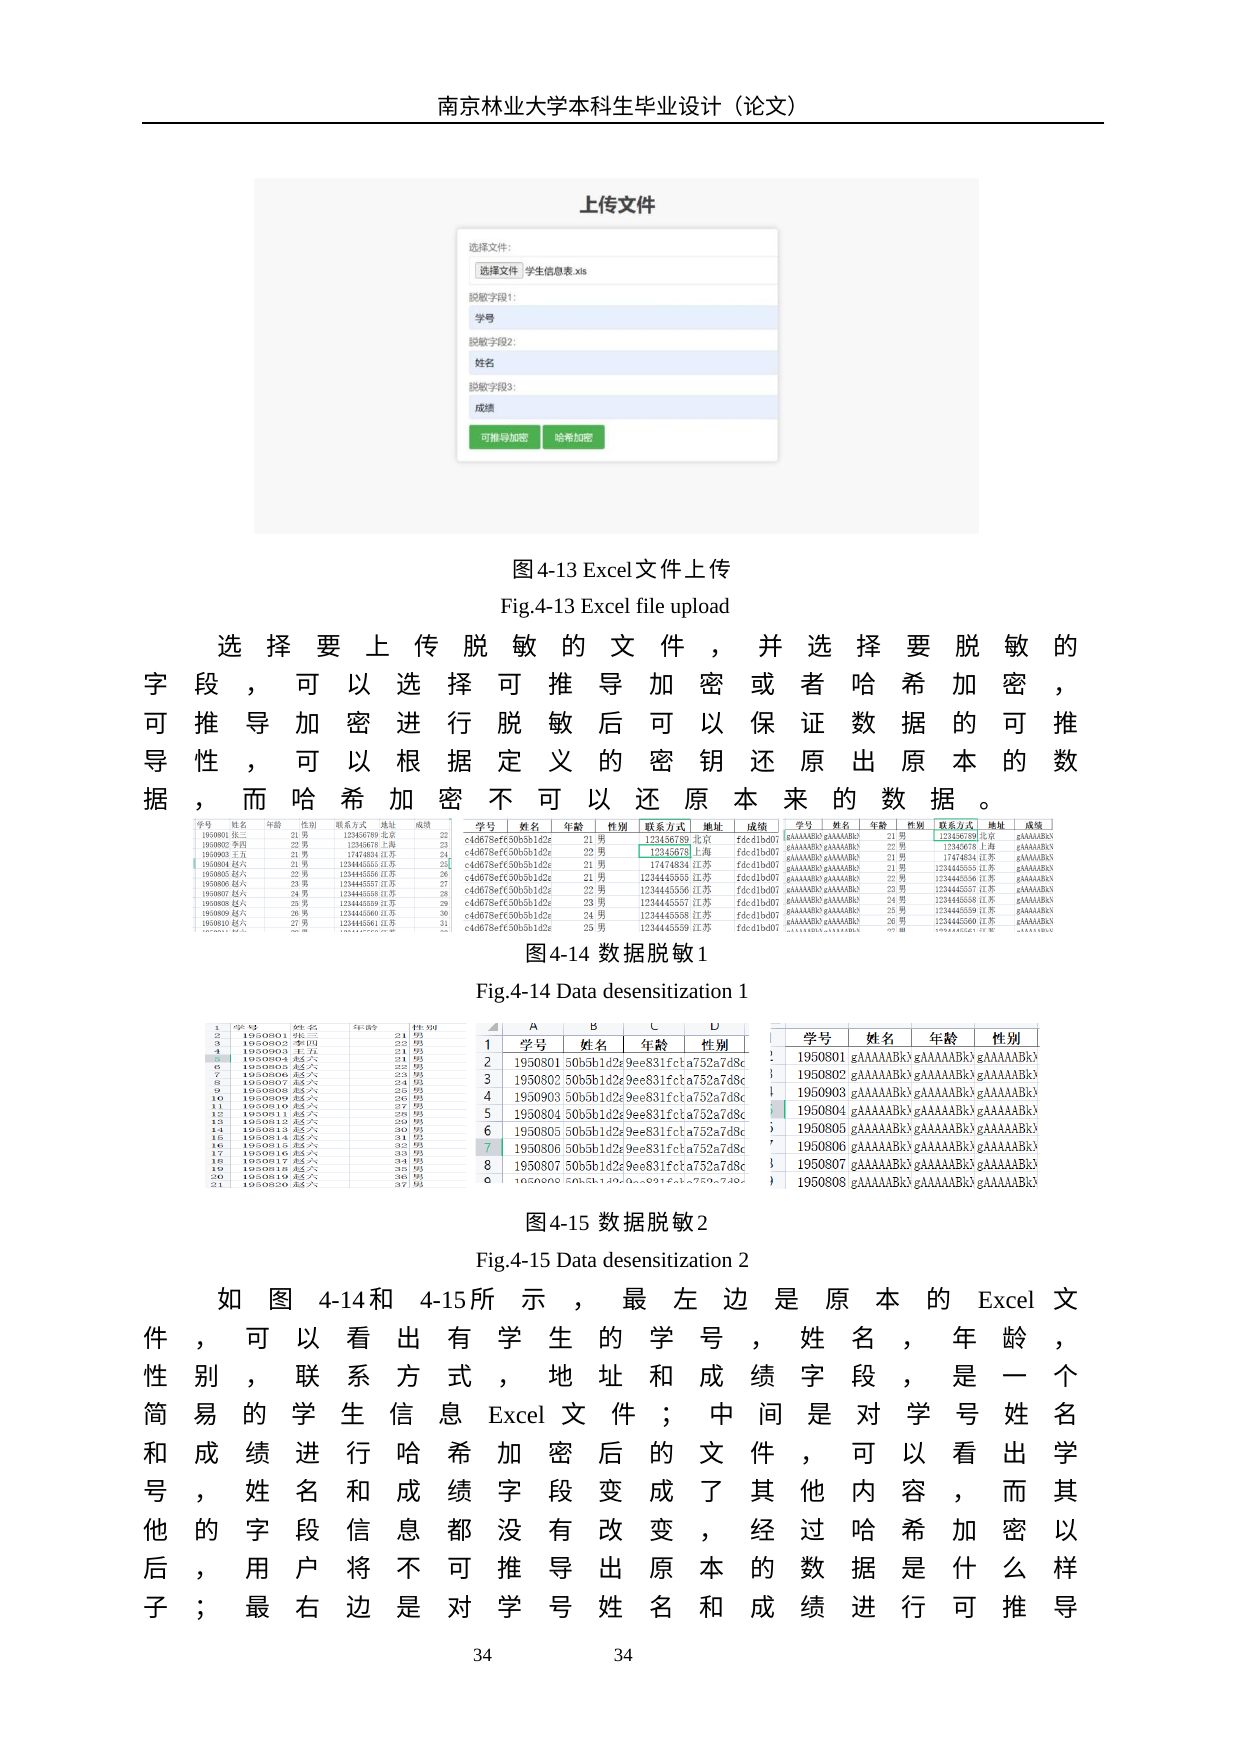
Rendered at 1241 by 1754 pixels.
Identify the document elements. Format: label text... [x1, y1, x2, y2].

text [144, 1279, 1102, 1624]
picture [192, 818, 452, 932]
picture [463, 818, 779, 932]
text 图4-15数据脱敏2 [144, 1202, 1102, 1240]
picture [770, 1023, 1040, 1189]
text 选择要上传脱敏的文件，并选择要脱敏的字段，可以选择可推导加密或者哈希加密，可推导加密进行脱敏后可以保证数据的可推导性，可以根据定义的密钥还原出原本的数据，而哈希加密不可以还原本来的数据。 [144, 625, 1102, 817]
picture [254, 178, 979, 534]
picture [475, 1023, 750, 1183]
picture [782, 818, 1053, 932]
text Fig.4-14 Data desensitization 1 [144, 971, 1102, 1009]
text 图4-14数据脱敏1 [144, 933, 1102, 971]
picture [205, 1023, 467, 1188]
text Fig.4-13 Excel file upload [144, 587, 1102, 625]
text 图4-13 Excel文件上传 [144, 548, 1102, 587]
text Fig.4-15 Data desensitization 2 [144, 1240, 1102, 1279]
